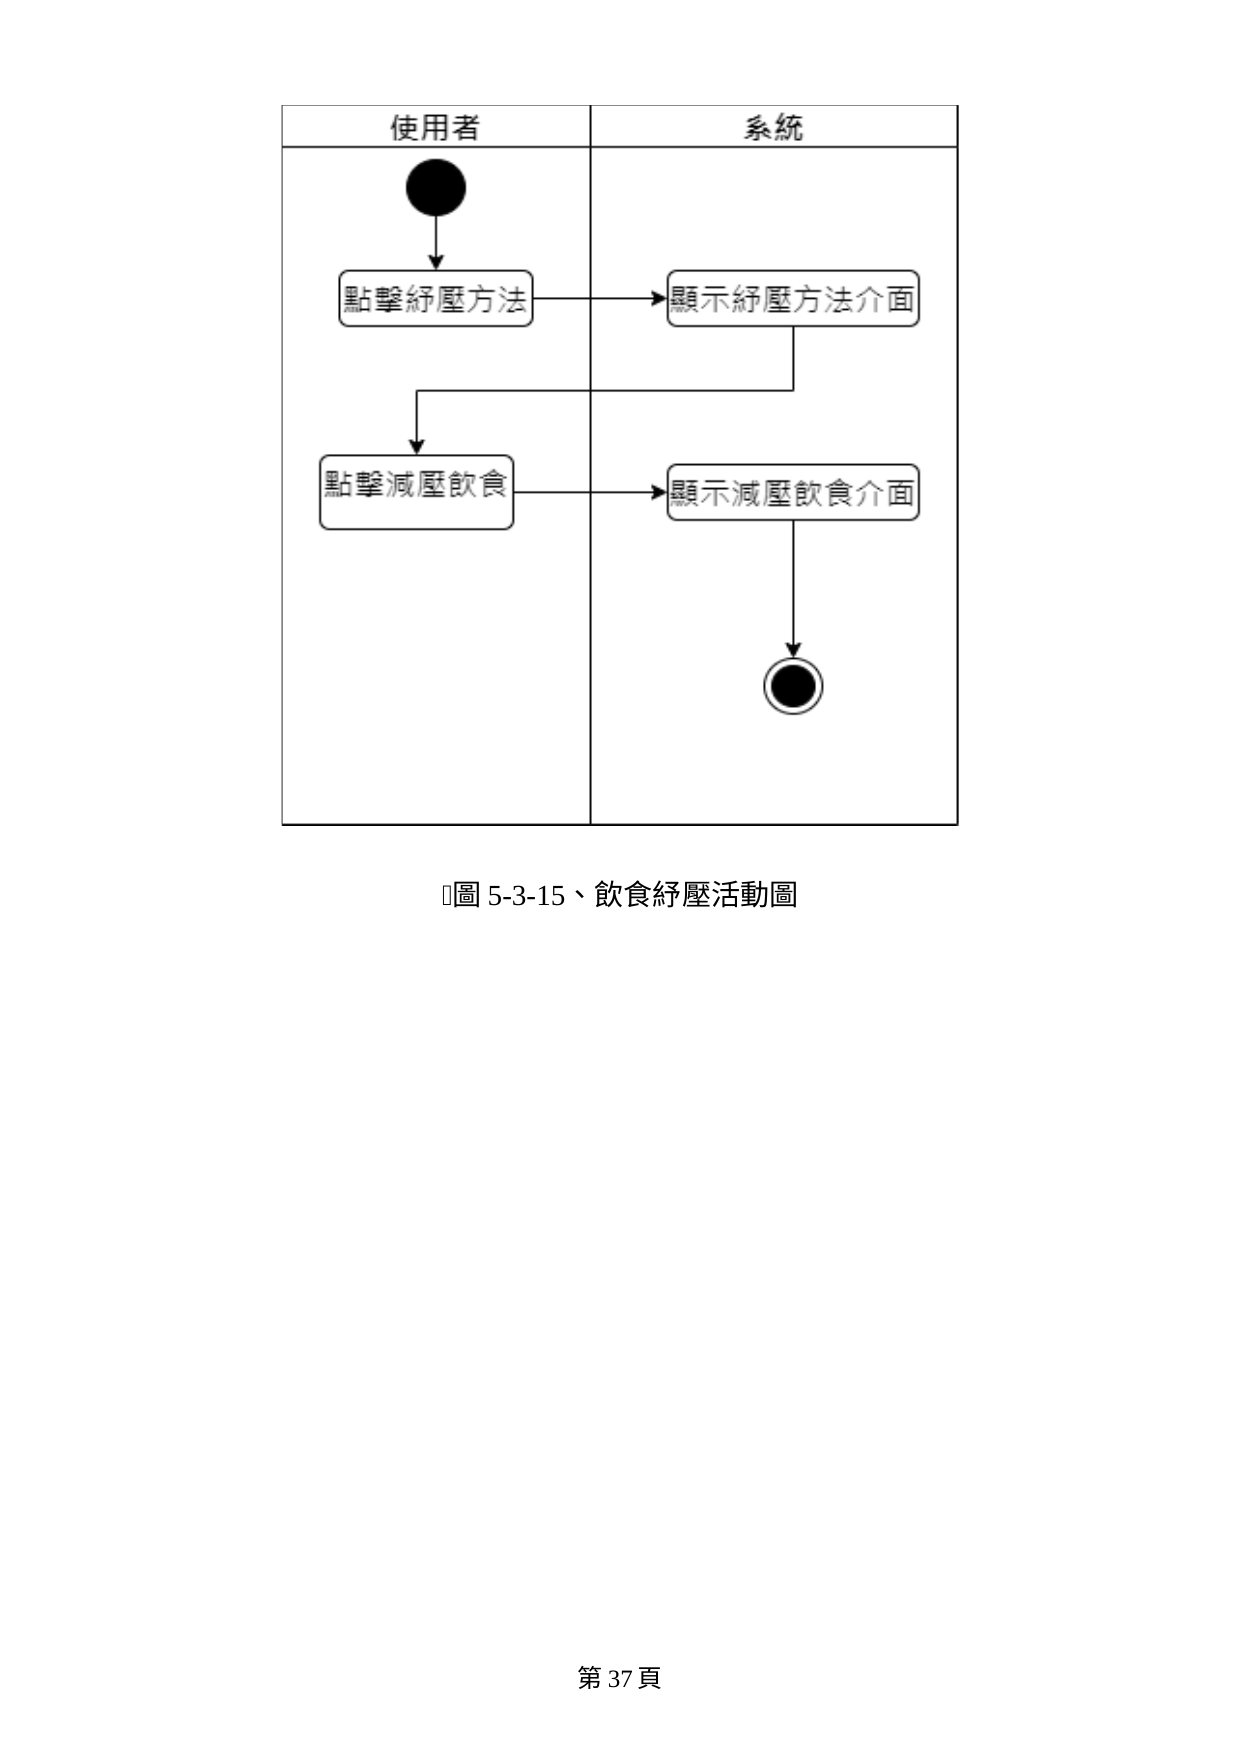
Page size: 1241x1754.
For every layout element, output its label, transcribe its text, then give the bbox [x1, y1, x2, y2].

picture [281, 105, 959, 826]
text 圖5-3-15、飲食紓壓活動圖 [89, 855, 1152, 930]
